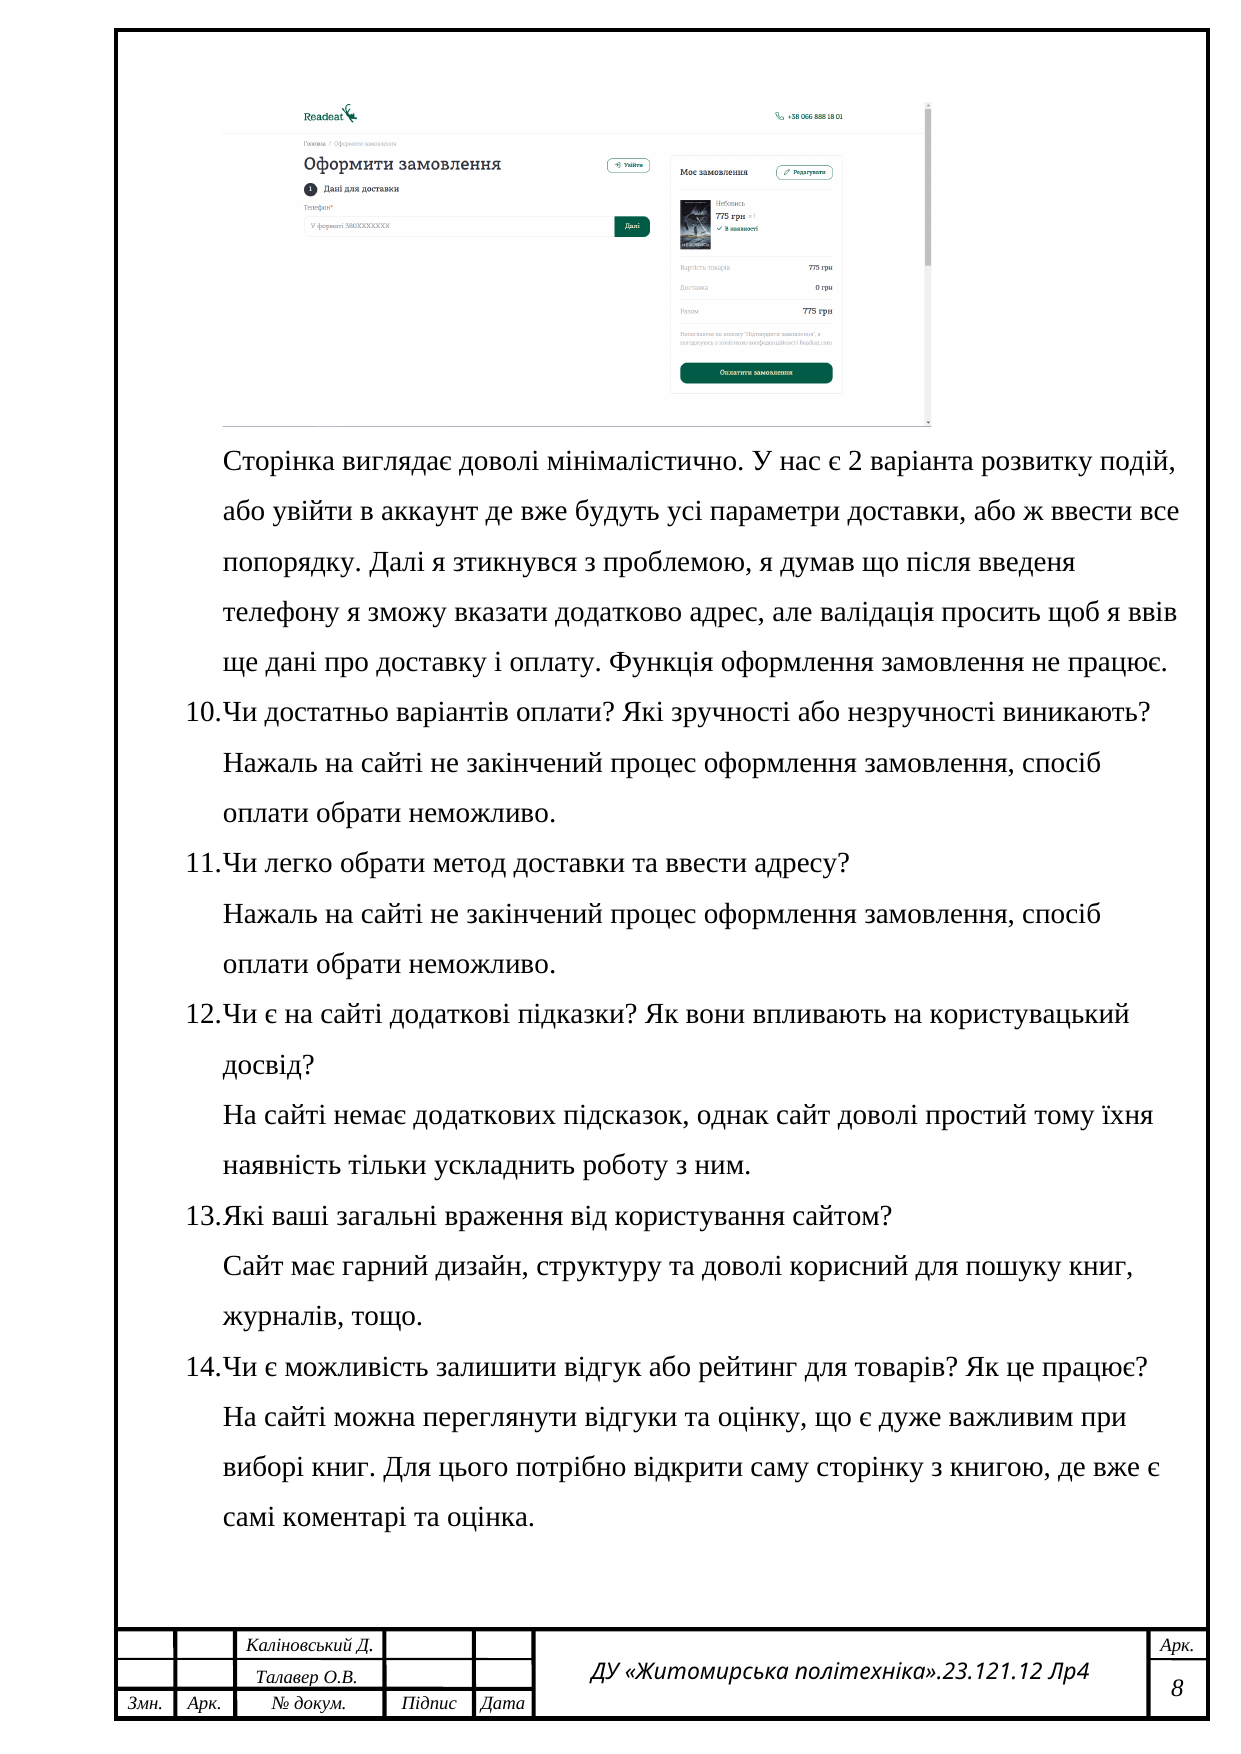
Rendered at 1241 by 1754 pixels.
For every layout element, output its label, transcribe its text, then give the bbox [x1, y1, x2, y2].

list Чи достатньо варіантів оплати? Які зручності або незручності виникають? Нажаль на сайті не закінчений процес оформлення замовлення, спосіб оплати обрати неможливо. [185, 694, 1181, 829]
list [185, 1349, 1181, 1533]
list Чи є на сайті додаткові підказки? Як вони впливають на користувацький досвід? На сайті немає додаткових підсказок, однак сайт доволі простий тому їхня наявність тільки ускладнить роботу з ним. [185, 996, 1181, 1181]
picture [222, 102, 932, 427]
list Які ваші загальні враження від користування сайтом? Сайт має гарний дизайн, структуру та доволі корисний для пошуку книг, журналів, тощо. [185, 1198, 1181, 1332]
list Чи легко обрати метод доставки та ввести адресу? Нажаль на сайті не закінчений процес оформлення замовлення, спосіб оплати обрати неможливо. [185, 846, 1181, 980]
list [185, 103, 1181, 678]
